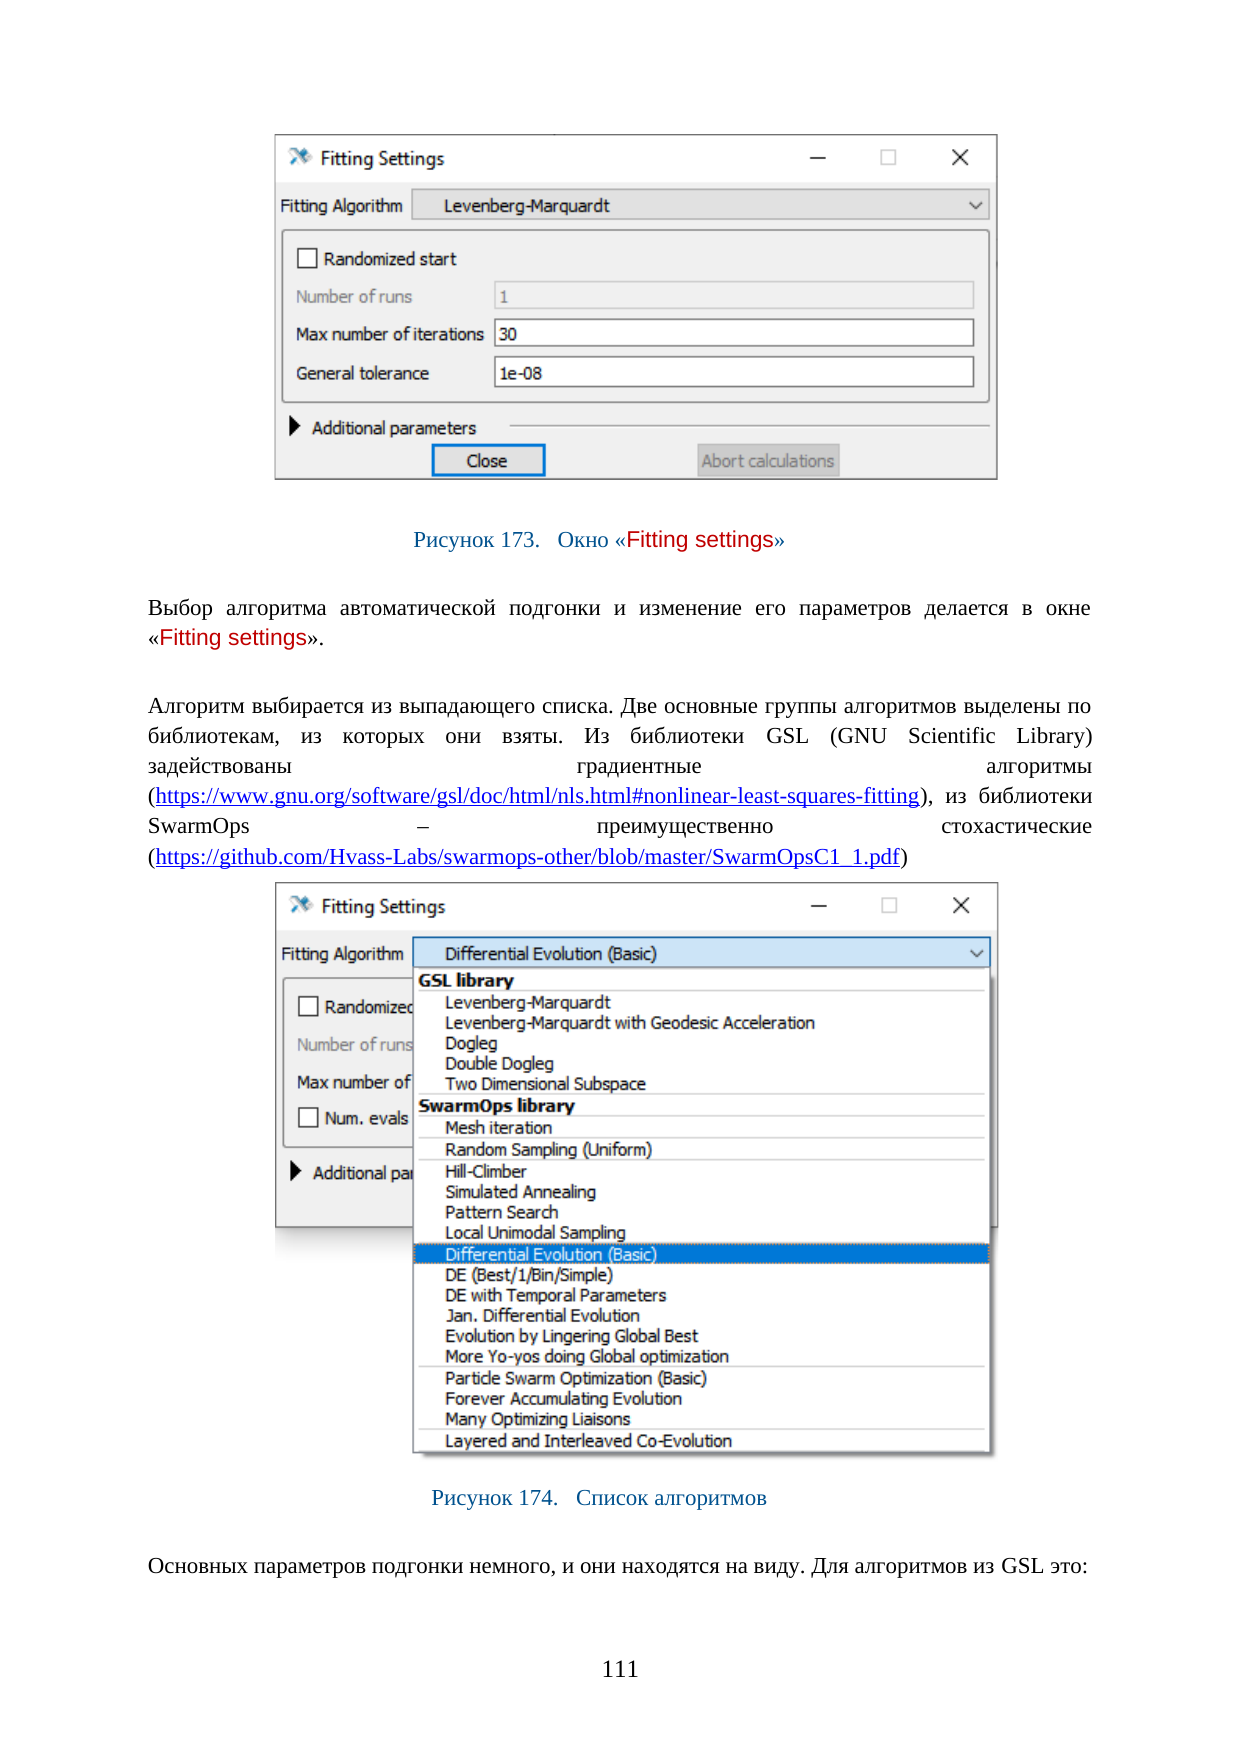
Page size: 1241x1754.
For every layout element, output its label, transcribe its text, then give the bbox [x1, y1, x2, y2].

picture [274, 134, 998, 480]
text Выбор алгоритма автоматической подгонки и изменение его параметров делается в окне «Fitting settings». [148, 593, 1093, 650]
text Алгоритм выбирается из выпадающего списка. Две основные группы алгоритмов выделены по библиотекам, из которых они взяты. Из библиотеки GSL (GNU Scientific Library) задействованы градиентные алгоритмы (https://www.gnu.org/software/gsl/doc/html/nls.html#nonlinear-least-squares-fitting), из библиотеки SwarmOps – преимущественно стохастические (https://github.com/Hvass-Labs/swarmops-other/blob/master/SwarmOpsC1_1.pdf) [148, 692, 1093, 869]
picture [275, 882, 999, 1463]
text Основных параметров подгонки немного, и они находятся на виду. Для алгоритмов из GSL это: [148, 1552, 1093, 1578]
